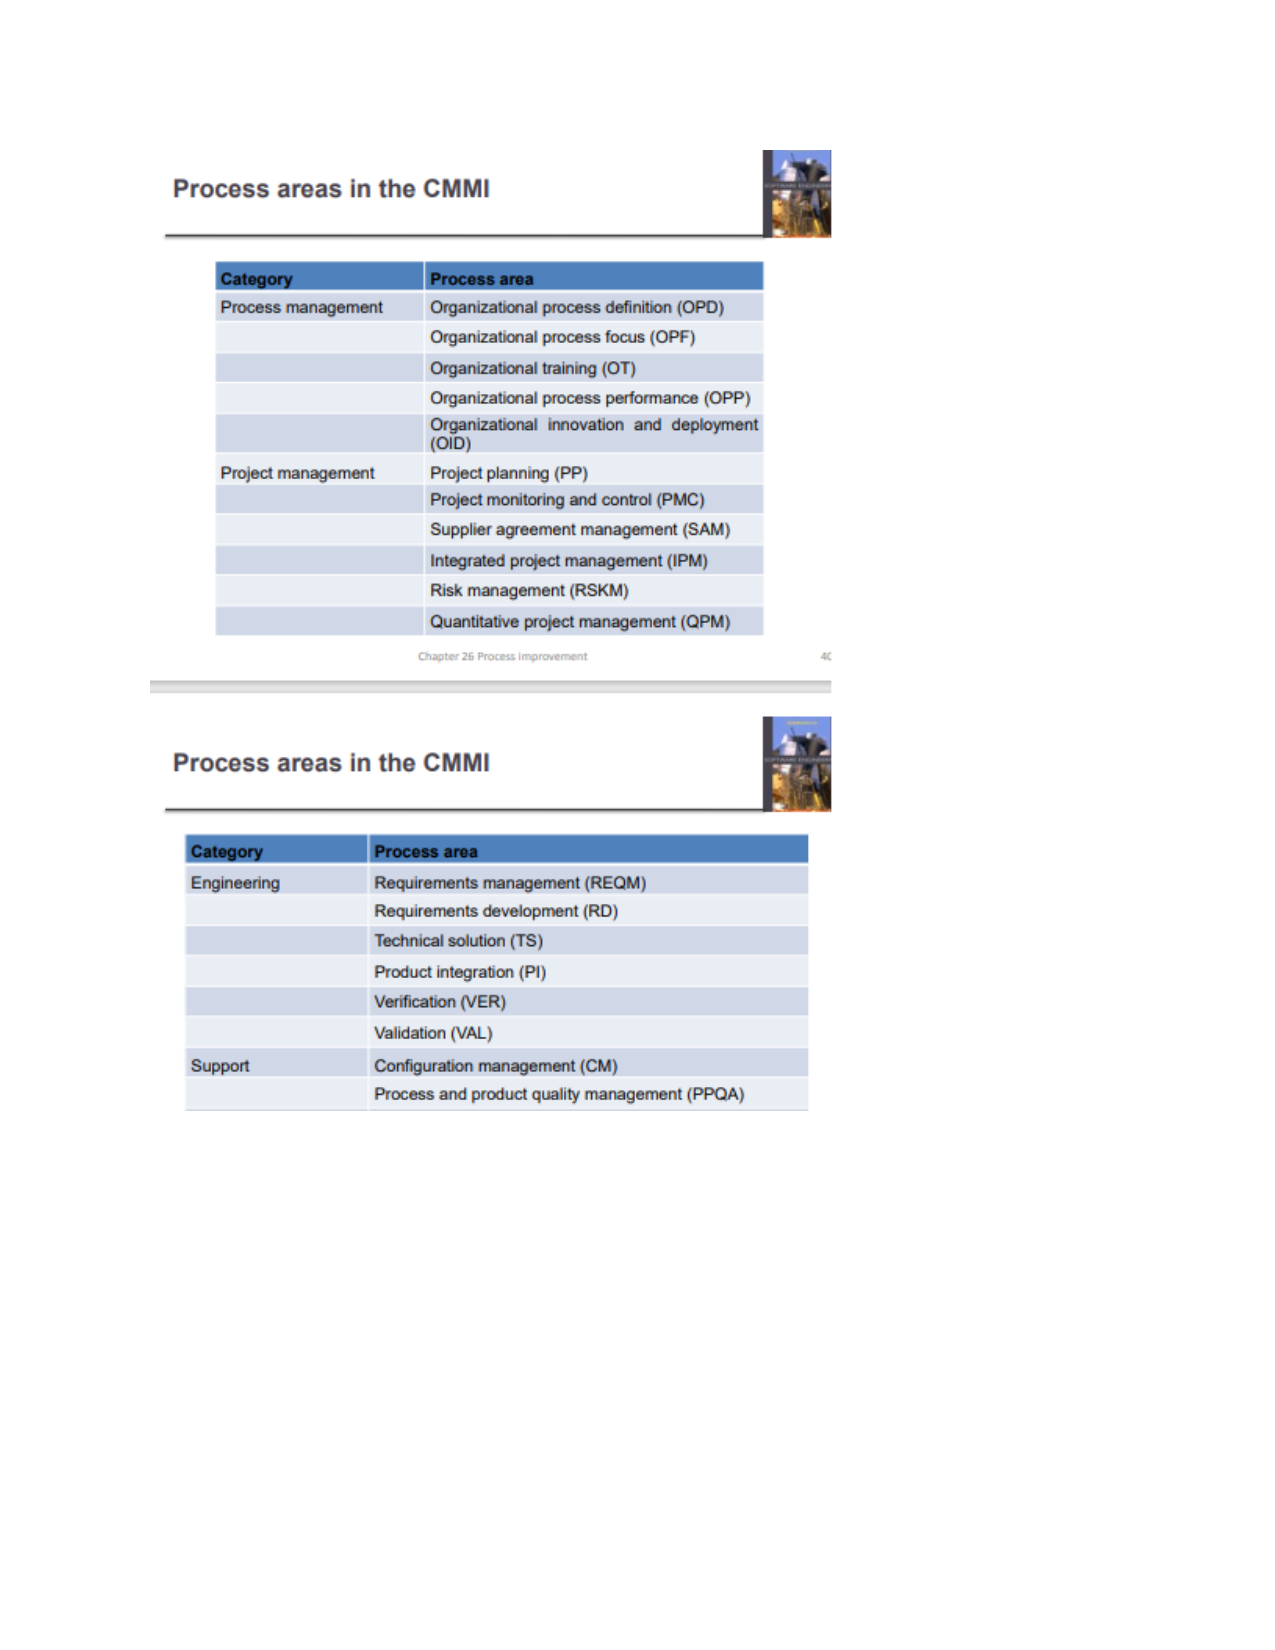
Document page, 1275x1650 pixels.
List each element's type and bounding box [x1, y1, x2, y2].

picture [150, 150, 832, 1111]
